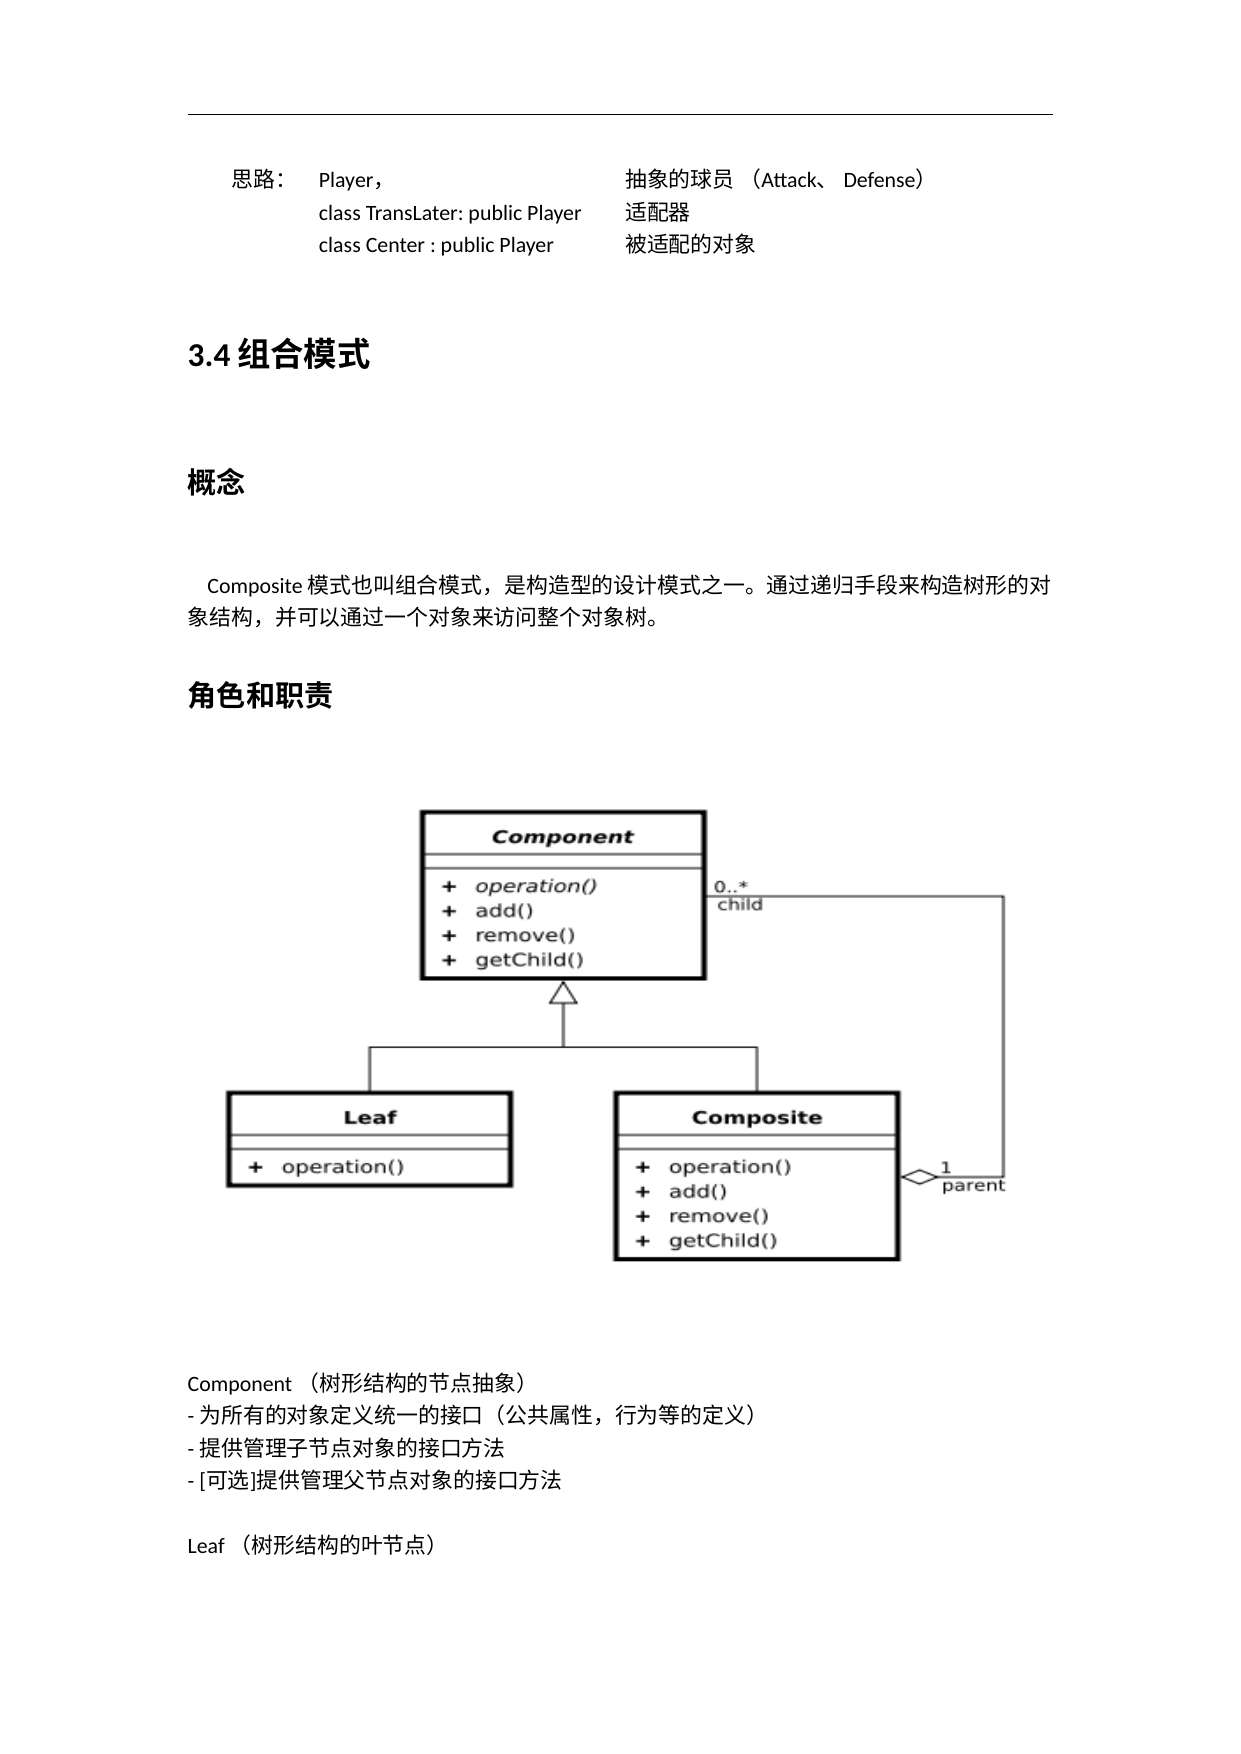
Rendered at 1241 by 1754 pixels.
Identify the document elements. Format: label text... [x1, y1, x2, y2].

text - 为所有的对象定义统一的接口（公共属性，行为等的定义） [187, 1398, 1053, 1430]
subtitle 3.4组合模式 [187, 319, 1053, 384]
subtitle 概念 [187, 448, 1053, 513]
text Composite模式也叫组合模式，是构造型的设计模式之一。通过递归手段来构造树形的对象结构，并可以通过一个对象来访问整个对象树。 [187, 567, 1053, 632]
picture [187, 780, 1053, 1305]
text Component （树形结构的节点抽象） [187, 1365, 1053, 1398]
text - [可选]提供管理父节点对象的接口方法 [187, 1463, 1053, 1495]
subtitle 角色和职责 [187, 661, 1053, 726]
text - 提供管理子节点对象的接口方法 [187, 1430, 1053, 1463]
text class Center : public Player 被适配的对象 [275, 227, 1053, 259]
text Leaf （树形结构的叶节点） [187, 1528, 1053, 1560]
text class TransLater: public Player 适配器 [275, 194, 1053, 227]
text 思路： Player， 抽象的球员 （Attack、 Defense） [187, 162, 1053, 194]
